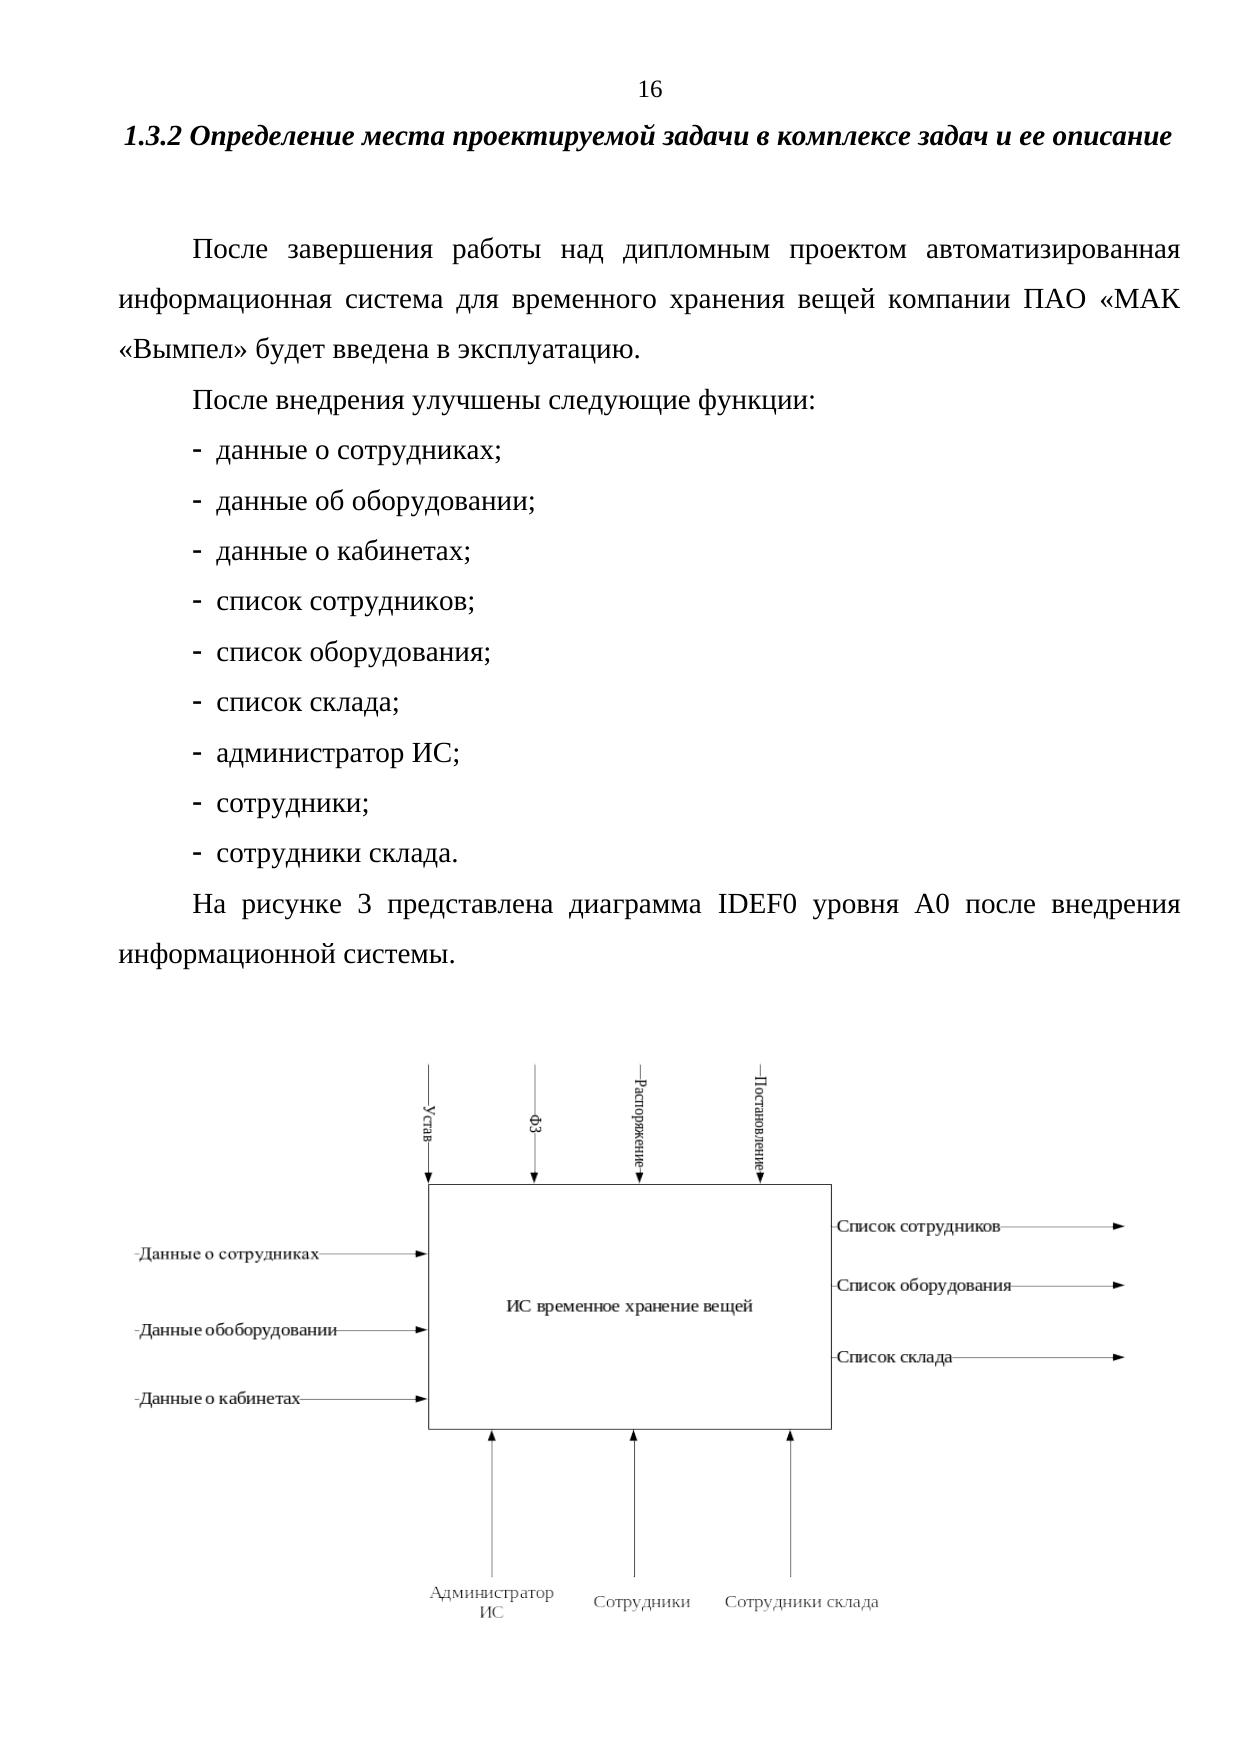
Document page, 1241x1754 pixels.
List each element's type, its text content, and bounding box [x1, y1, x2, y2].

text На рисунке 3 представлена диаграмма IDEF0 уровня А0 после внедрения информационной системы. [118, 886, 1181, 970]
list список оборудования; [118, 634, 1181, 667]
list сотрудники; [118, 785, 1181, 819]
text После внедрения улучшены следующие функции: [118, 382, 1181, 415]
list сотрудники склада. [118, 836, 1181, 869]
list список сотрудников; [118, 583, 1181, 617]
list данные о сотрудниках; [118, 432, 1181, 466]
text После завершения работы над дипломным проектом автоматизированная информационная система для временного хранения вещей компании ПАО «МАК «Вымпел» будет введена в эксплуатацию. [118, 231, 1181, 365]
list администратор ИС; [118, 735, 1181, 768]
text 1.3.2 Определение места проектируемой задачи в комплексе задач и ее описание [118, 118, 1181, 152]
list данные об оборудовании; [118, 483, 1181, 516]
list список склада; [118, 684, 1181, 718]
list данные о кабинетах; [118, 533, 1181, 567]
